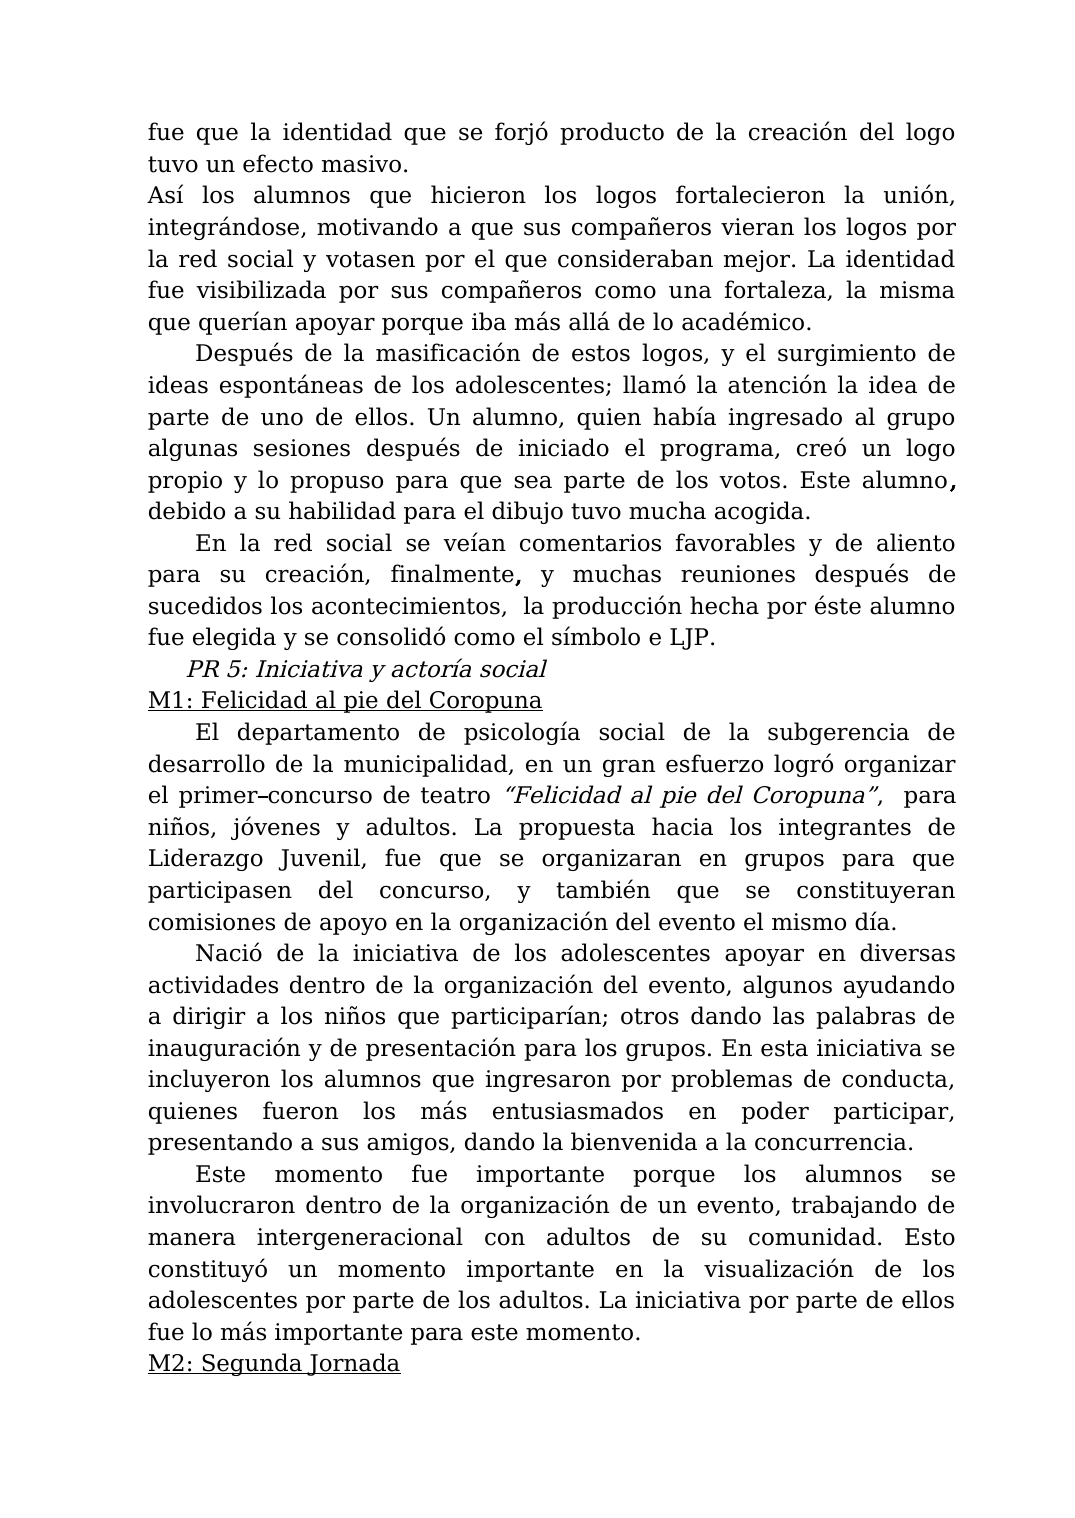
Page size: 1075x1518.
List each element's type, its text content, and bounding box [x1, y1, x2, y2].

text Así los alumnos que hicieron los logos fortalecieron la unión, integrándose, motivando a que sus compañeros vieran los logos por la red social y votasen por el que consideraban mejor. La identidad fue visibilizada por sus compañeros como una fortaleza, la misma que querían apoyar porque iba más allá de lo académico. [148, 181, 957, 335]
text Nació de la iniciativa de los adolescentes apoyar en diversas actividades dentro de la organización del evento, algunos ayudando a dirigir a los niños que participarían; otros dando las palabras de inauguración y de presentación para los grupos. En esta iniciativa se incluyeron los alumnos que ingresaron por problemas de conducta, quienes fueron los más entusiasmados en poder participar, presentando a sus amigos, dando la bienvenida a la concurrencia. [148, 939, 957, 1156]
text M1: Felicidad al pie del Coropuna [148, 686, 957, 714]
text M2: Segunda Jornada [148, 1349, 957, 1377]
text El departamento de psicología social de la subgerencia de desarrollo de la municipalidad, en un gran esfuerzo logró organizar el primer concurso de teatro “Felicidad al pie del Coropuna”, para niños, jóvenes y adultos. La propuesta hacia los integrantes de Liderazgo Juvenil, fue que se organizaran en grupos para que participasen del concurso, y también que se constituyeran comisiones de apoyo en la organización del evento el mismo día. [148, 718, 957, 935]
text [148, 118, 957, 177]
text Después de la masificación de estos logos, y el surgimiento de ideas espontáneas de los adolescentes; llamó la atención la idea de parte de uno de ellos. Un alumno, quien había ingresado al grupo algunas sesiones después de iniciado el programa, creó un logo propio y lo propuso para que sea parte de los votos. Este alumno, debido a su habilidad para el dibujo tuvo mucha acogida. [148, 339, 957, 524]
text En la red social se veían comentarios favorables y de aliento para su creación, finalmente, y muchas reuniones después de sucedidos los acontecimientos, la producción hecha por éste alumno fue elegida y se consolidó como el símbolo e LJP. [148, 528, 957, 651]
text Este momento fue importante porque los alumnos se involucraron dentro de la organización de un evento, trabajando de manera intergeneracional con adultos de su comunidad. Esto constituyó un momento importante en la visualización de los adolescentes por parte de los adultos. La iniciativa por parte de ellos fue lo más importante para este momento. [148, 1160, 957, 1345]
text PR 5: Iniciativa y actoría social [185, 655, 957, 682]
